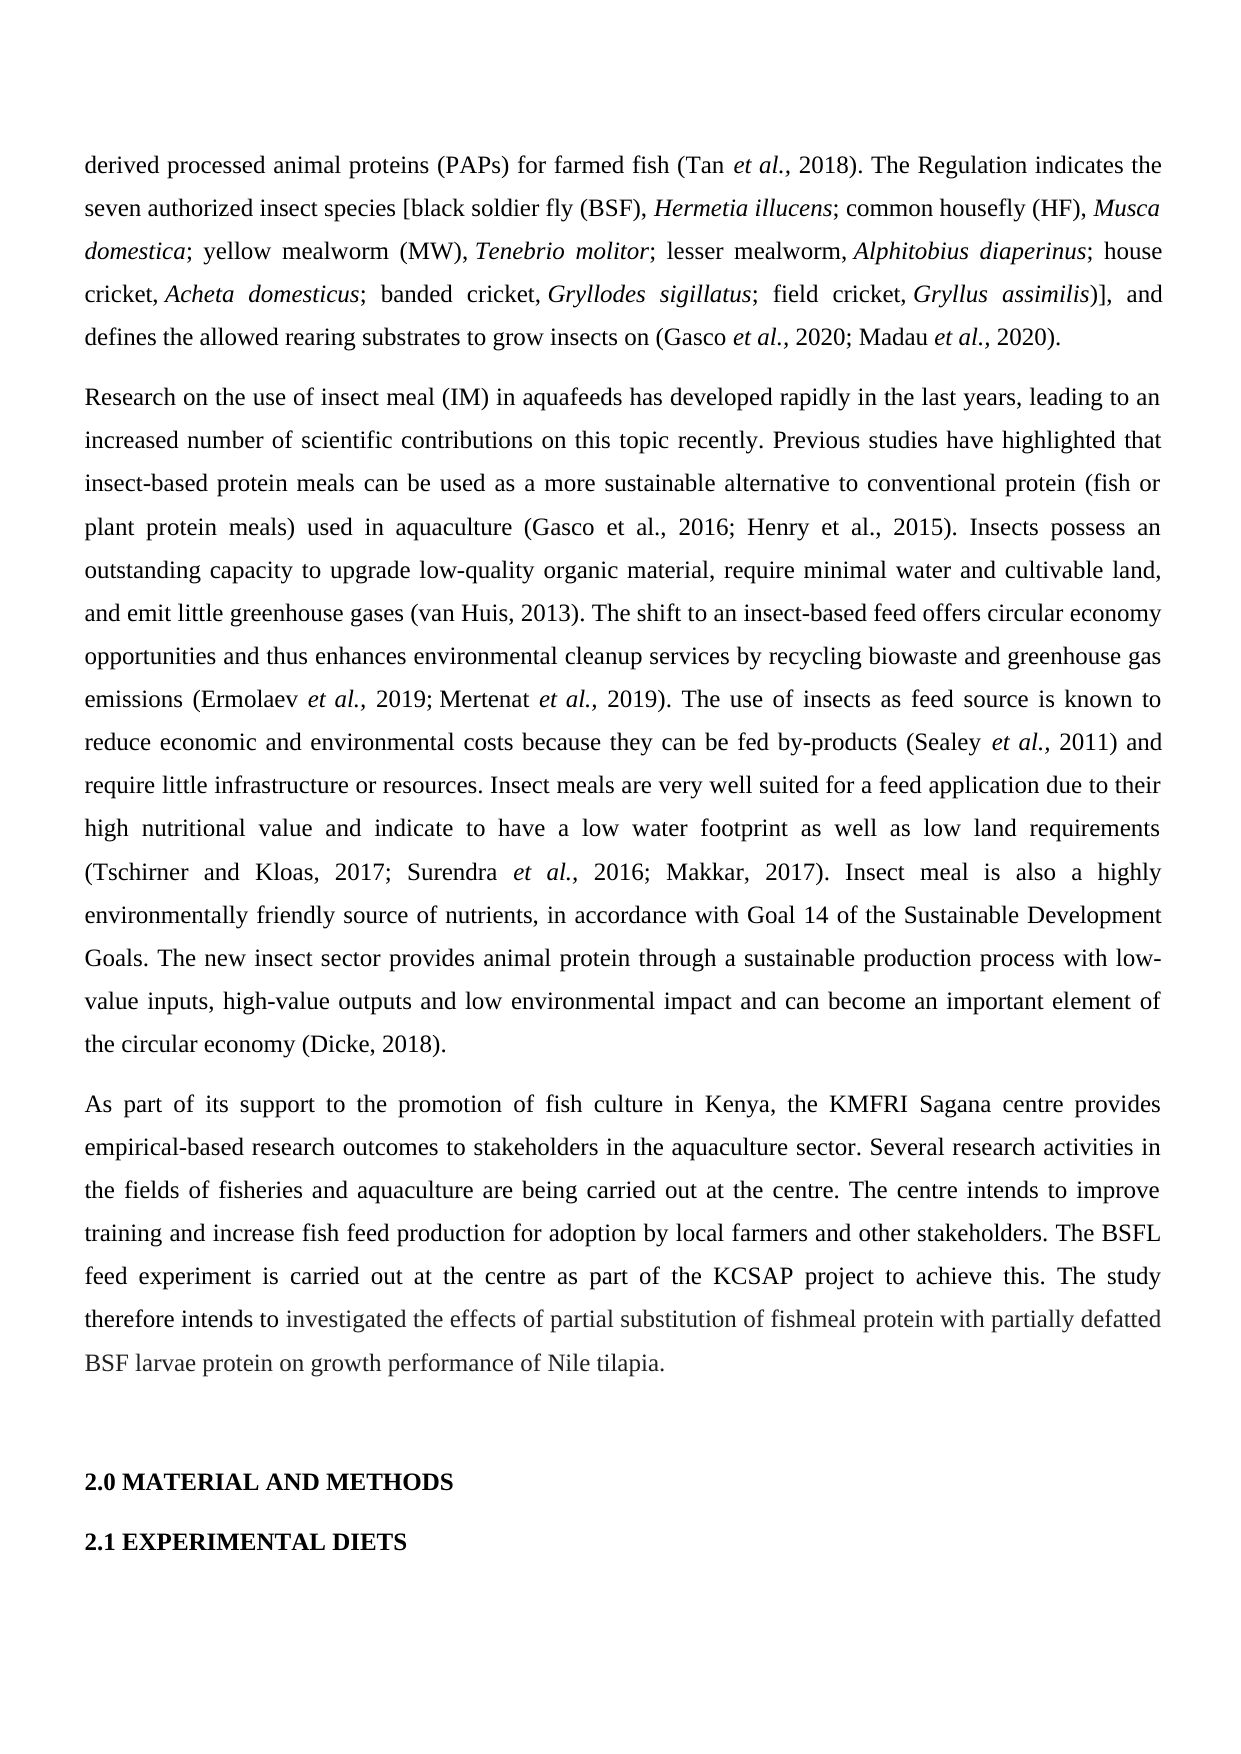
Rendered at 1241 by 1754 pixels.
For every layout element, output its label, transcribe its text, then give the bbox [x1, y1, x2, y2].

text Research on the use of insect meal (IM) in aquafeeds has developed rapidly in the last years, leading to an increased number of scientific contributions on this topic recently. Previous studies have highlighted that insect-based protein meals can be used as a more sustainable alternative to conventional protein (fish or plant protein meals) used in aquaculture (Gasco et al., 2016; Henry et al., 2015). Insects possess an outstanding capacity to upgrade low-quality organic material, require minimal water and cultivable land, and emit little greenhouse gases (van Huis, 2013). The shift to an insect-based feed offers circular economy opportunities and thus enhances environmental cleanup services by recycling biowaste and greenhouse gas emissions (Ermolaev et al., 2019; Mertenat et al., 2019). The use of insects as feed source is known to reduce economic and environmental costs because they can be fed by-products (Sealey et al., 2011) and require little infrastructure or resources. Insect meals are very well suited for a feed application due to their high nutritional value and indicate to have a low water footprint as well as low land requirements (Tschirner and Kloas, 2017; Surendra et al., 2016; Makkar, 2017). Insect meal is also a highly environmentally friendly source of nutrients, in accordance with Goal 14 of the Sustainable Development Goals. The new insect sector provides animal protein through a sustainable production process with low-value inputs, high-value outputs and low environmental impact and can become an important element of the circular economy (Dicke, 2018). [84, 382, 1162, 1058]
text 2.1 EXPERIMENTAL DIETS [84, 1527, 1162, 1556]
text As part of its support to the promotion of fish culture in Kenya, the KMFRI Sagana centre provides empirical-based research outcomes to stakeholders in the aquaculture sector. Several research activities in the fields of fisheries and aquaculture are being carried out at the centre. The centre intends to improve training and increase fish feed production for adoption by local farmers and other stakeholders. The BSFL feed experiment is carried out at the centre as part of the KCSAP project to achieve this. The study therefore intends to investigated the effects of partial substitution of fishmeal protein with partially defatted BSF larvae protein on growth performance of Nile tilapia. [84, 1089, 1162, 1376]
text 2.0 MATERIAL AND METHODS [84, 1467, 1162, 1496]
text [84, 150, 1162, 351]
